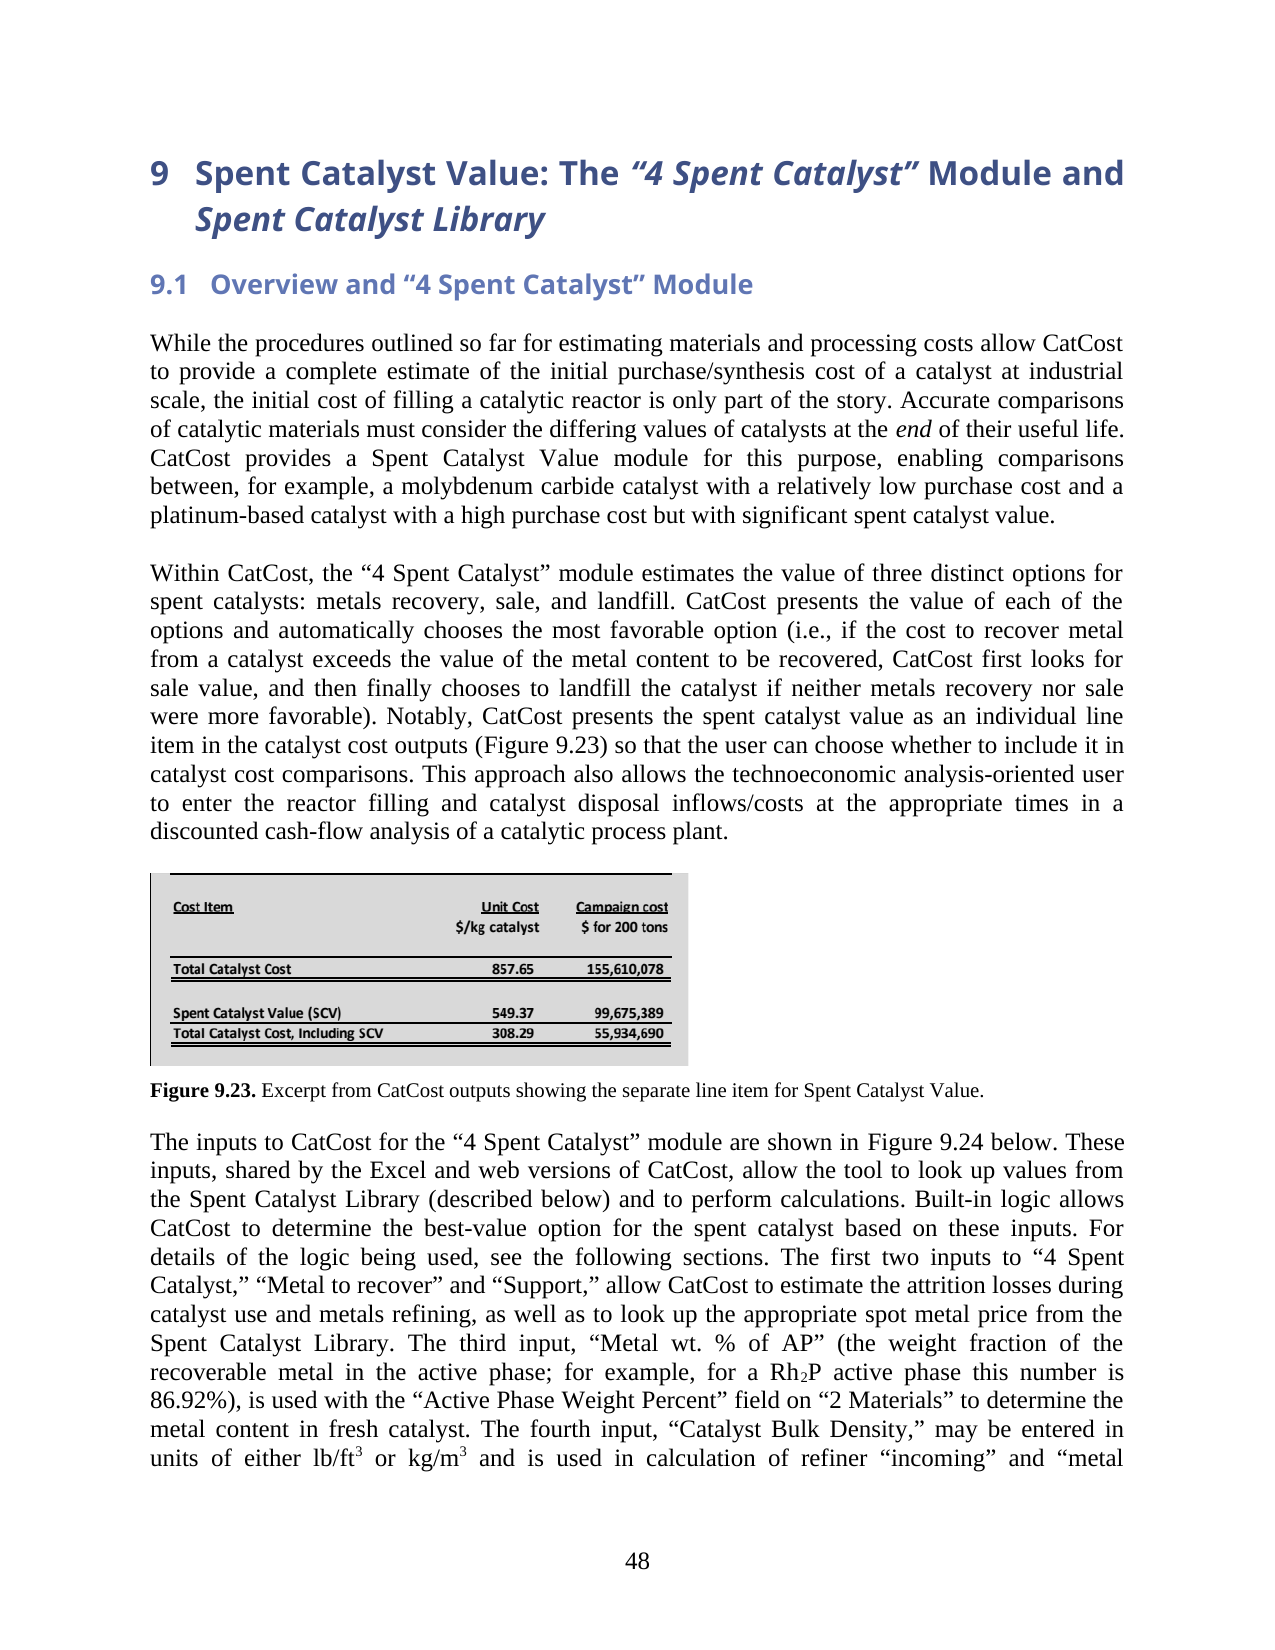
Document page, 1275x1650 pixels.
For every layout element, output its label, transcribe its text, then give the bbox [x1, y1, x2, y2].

subtitle Spent Catalyst Value: The “4 Spent Catalyst” Module and Spent Catalyst Library [150, 150, 1125, 241]
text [150, 1127, 1125, 1472]
text While the procedures outlined so far for estimating materials and processing costs allow CatCost to provide a complete estimate of the initial purchase/synthesis cost of a catalyst at industrial scale, the initial cost of filling a catalytic reactor is only part of the story. Accurate comparisons of catalytic materials must consider the differing values of catalysts at the end of their useful life. CatCost provides a Spent Catalyst Value module for this purpose, enabling comparisons between, for example, a molybdenum carbide catalyst with a relatively low purchase cost and a platinum-based catalyst with a high purchase cost but with significant spent catalyst value. [150, 328, 1125, 529]
subtitle Overview and “4 Spent Catalyst” Module [150, 266, 1125, 303]
